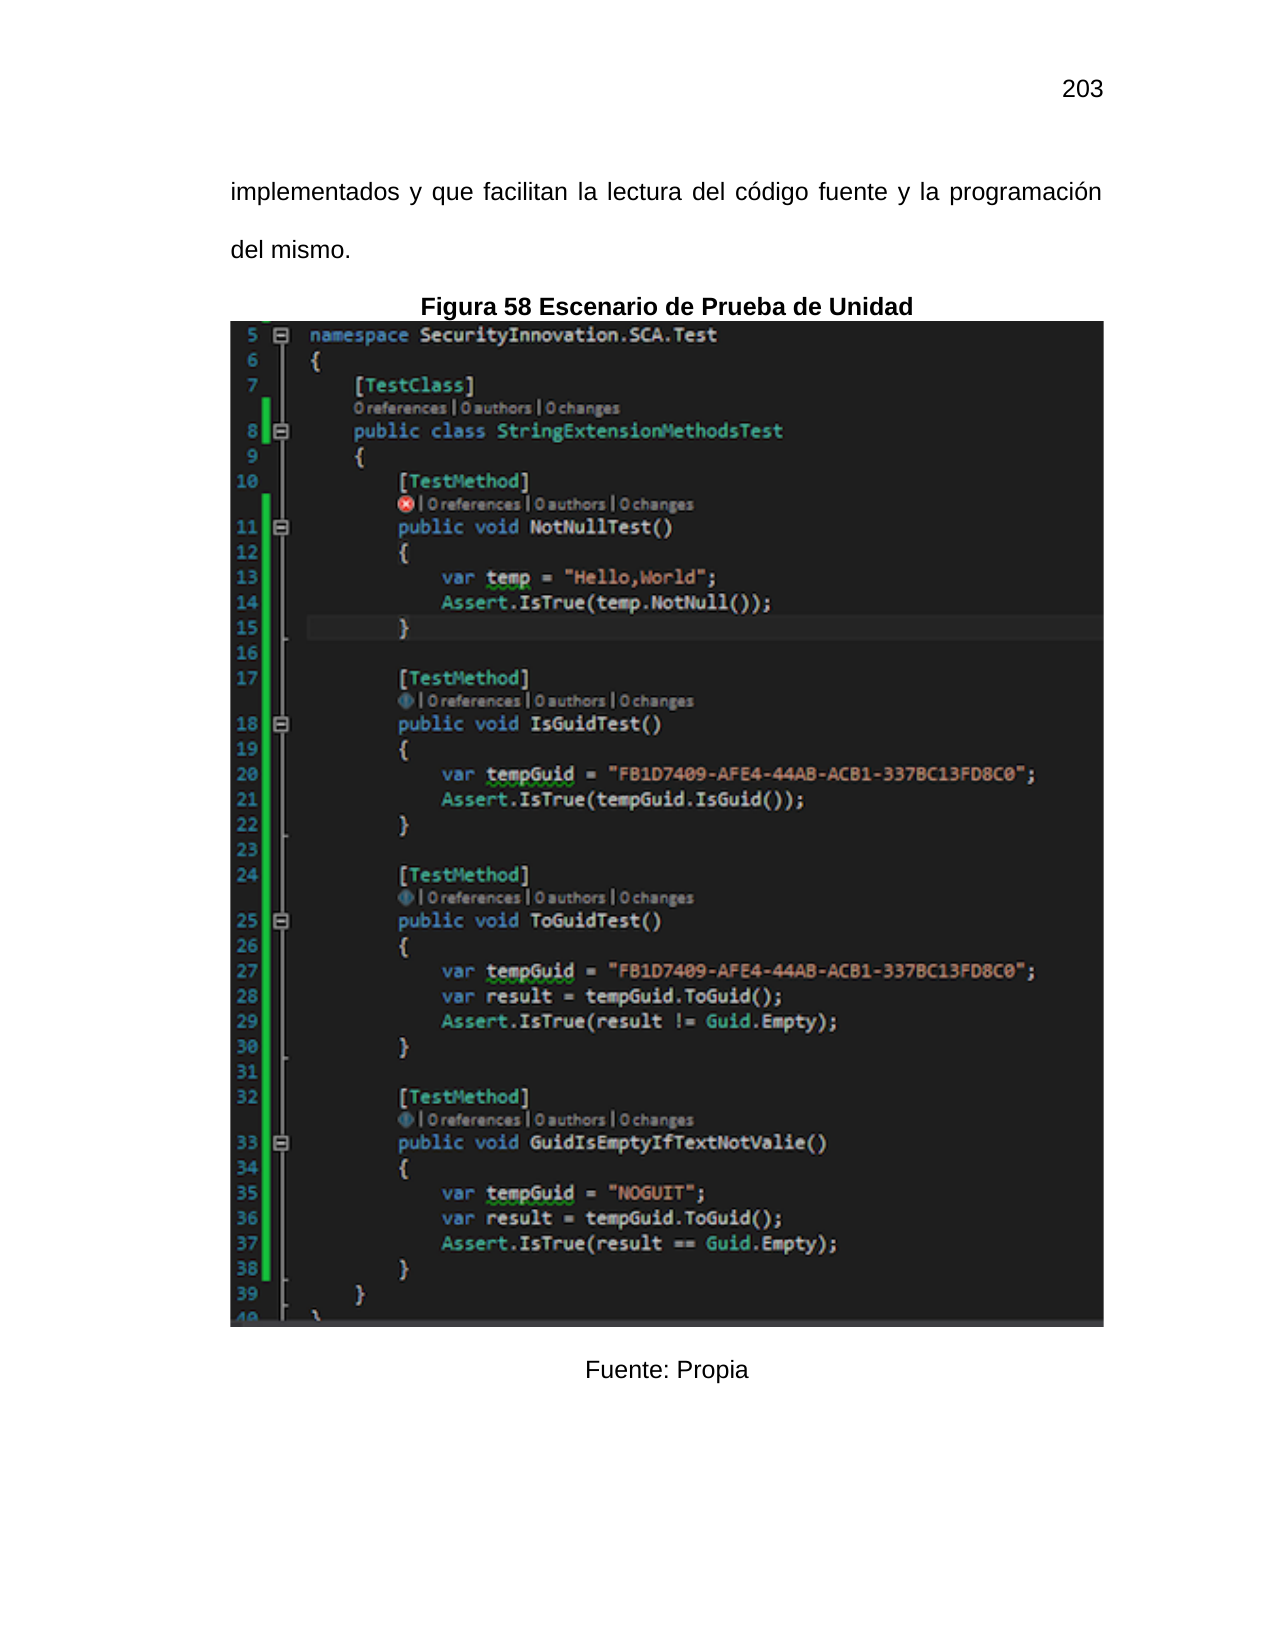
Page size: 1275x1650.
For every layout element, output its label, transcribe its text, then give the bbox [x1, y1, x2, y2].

text Figura 58 Escenario de Prueba de Unidad [230, 292, 1104, 321]
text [230, 177, 1104, 263]
picture [230, 321, 1104, 1327]
text Fuente: Propia [230, 1327, 1104, 1384]
